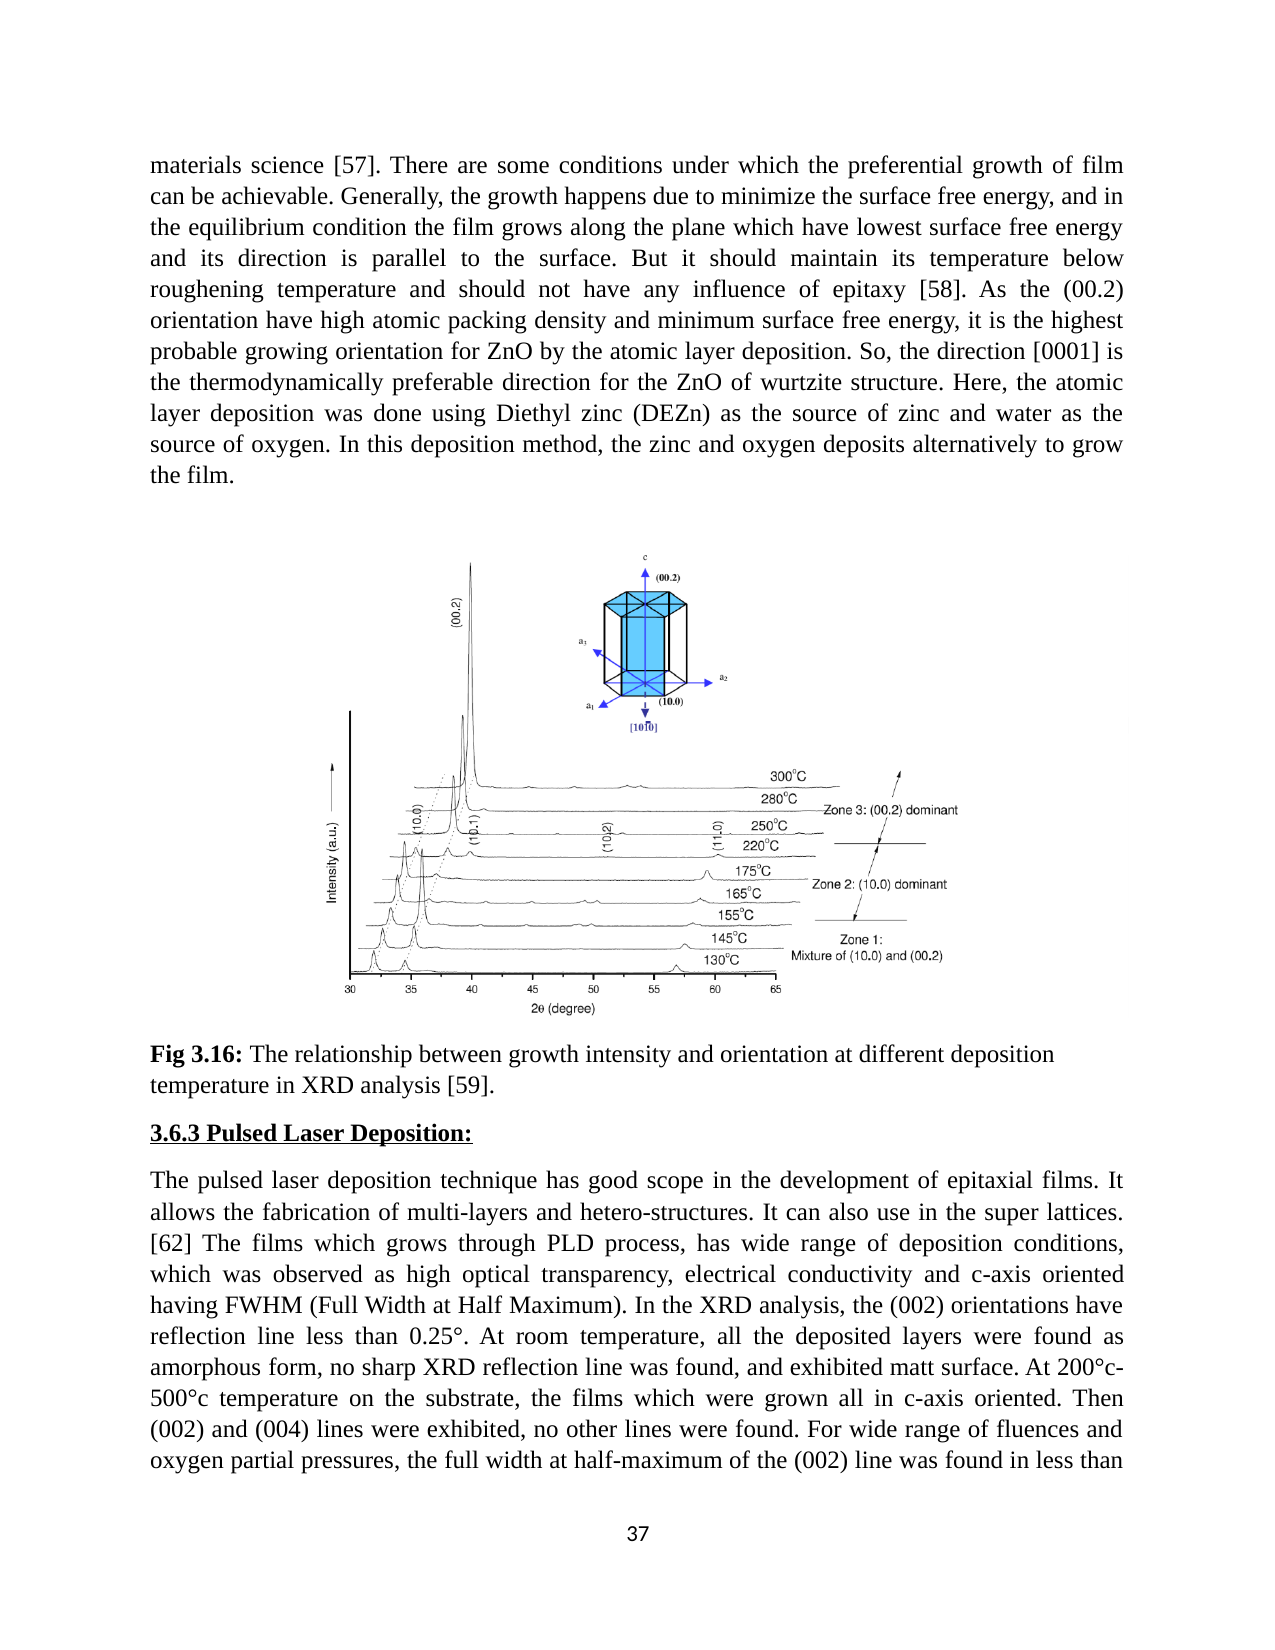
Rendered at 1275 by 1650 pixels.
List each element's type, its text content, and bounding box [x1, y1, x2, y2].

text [150, 150, 1125, 489]
text Fig 3.16: The relationship between growth intensity and orientation at different deposition temperature in XRD analysis [59]. [150, 1018, 1125, 1099]
picture [150, 555, 1129, 1018]
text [150, 1166, 1125, 1474]
text 3.6.3 Pulsed Laser Deposition: [150, 1118, 1125, 1147]
